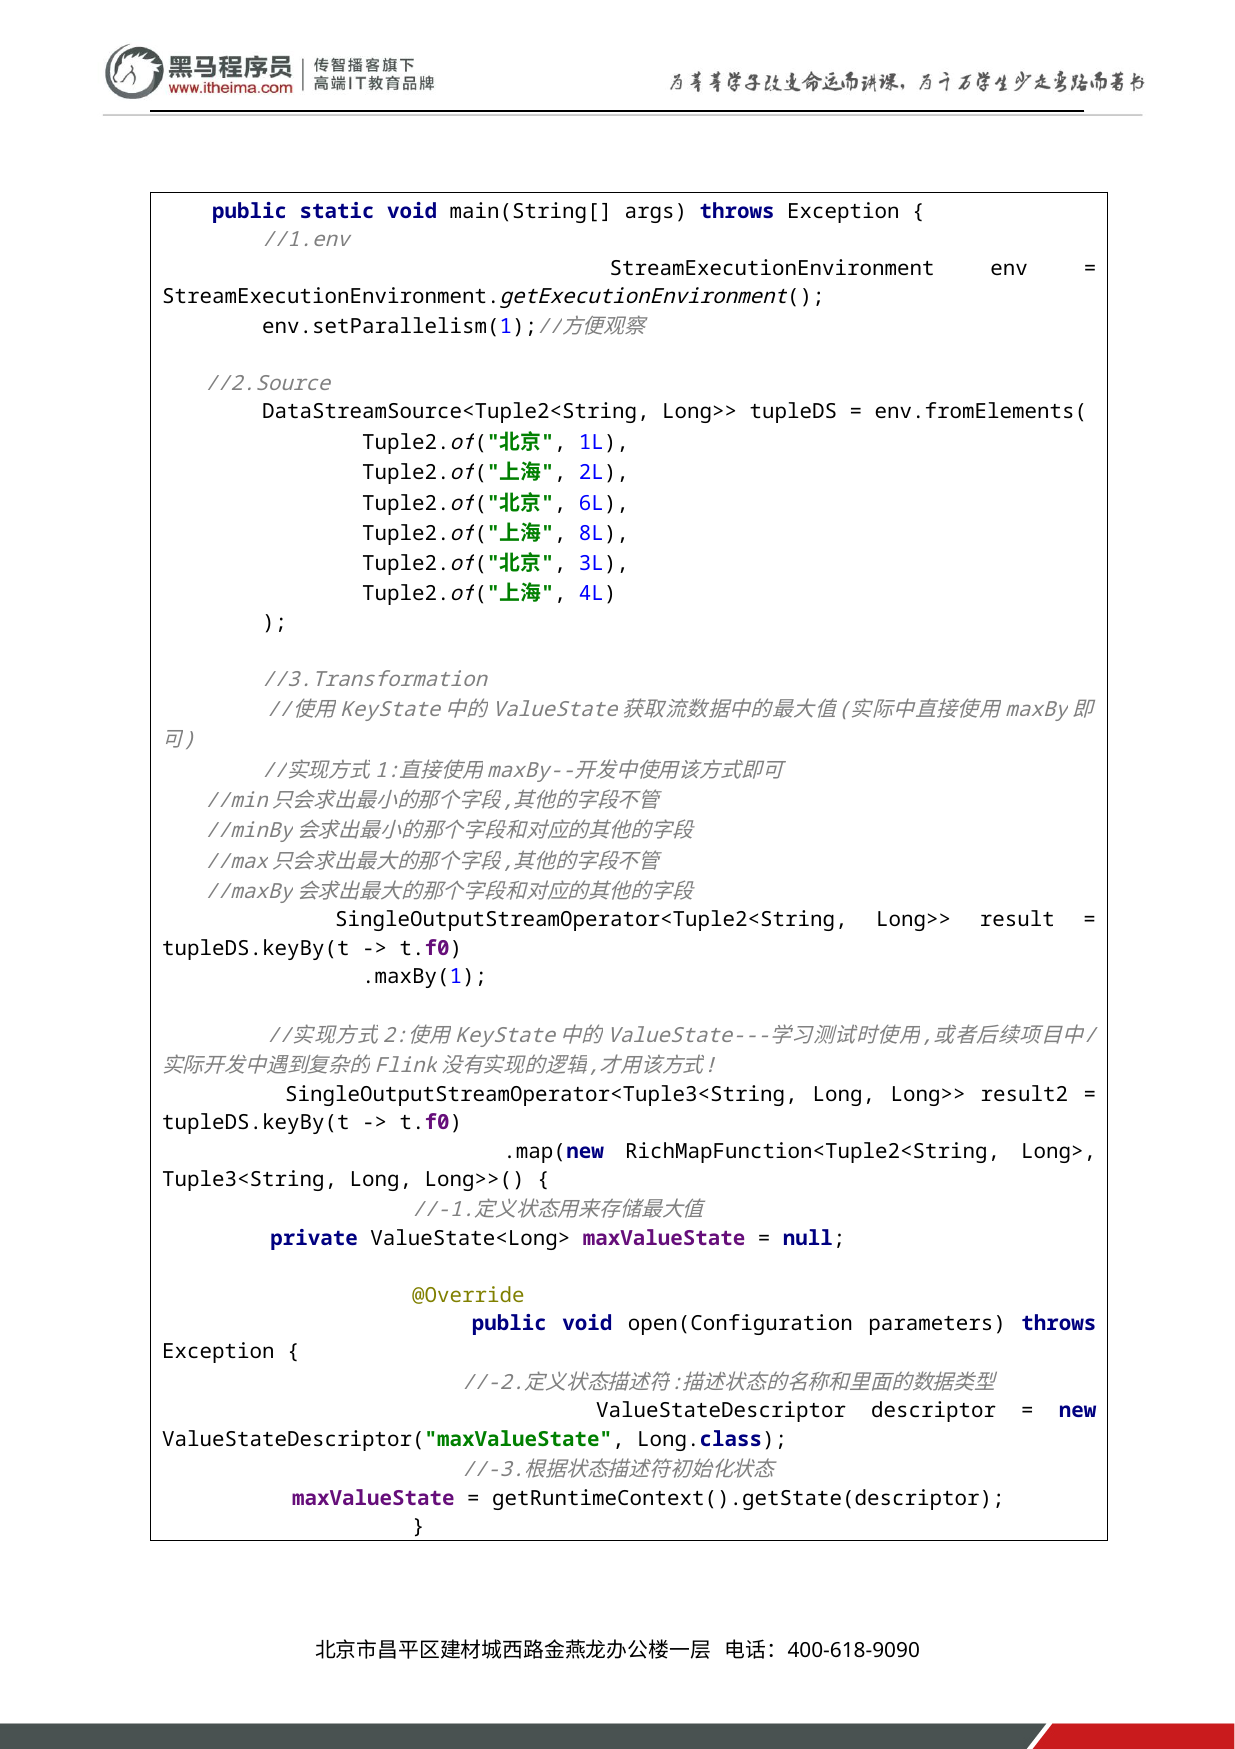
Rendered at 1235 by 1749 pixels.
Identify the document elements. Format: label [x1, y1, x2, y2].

picture [0, 0, 1235, 123]
table_header [151, 193, 1107, 1539]
picture [0, 1664, 1235, 1749]
